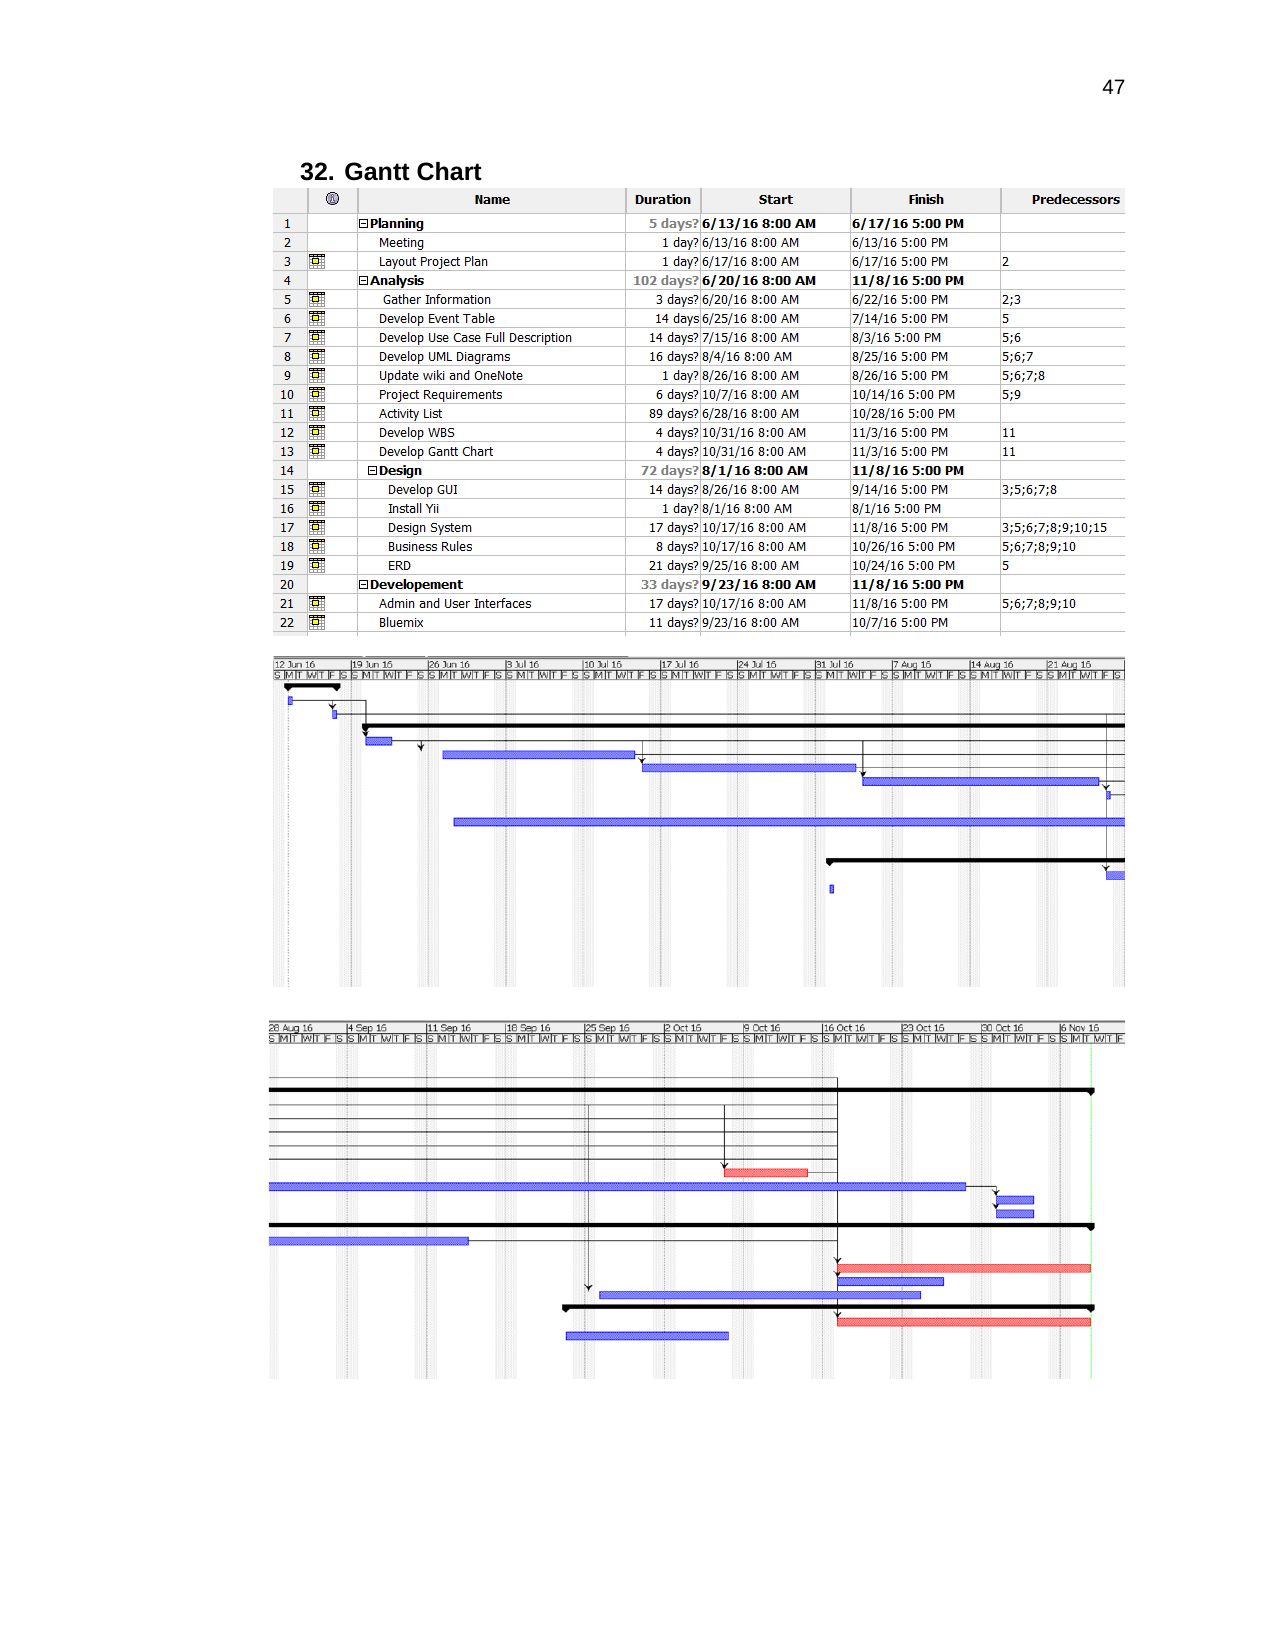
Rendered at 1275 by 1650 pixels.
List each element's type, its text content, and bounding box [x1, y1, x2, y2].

picture [273, 188, 1126, 636]
picture [273, 656, 1125, 987]
subtitle Gantt Chart [300, 150, 1125, 188]
picture [268, 1020, 1125, 1379]
